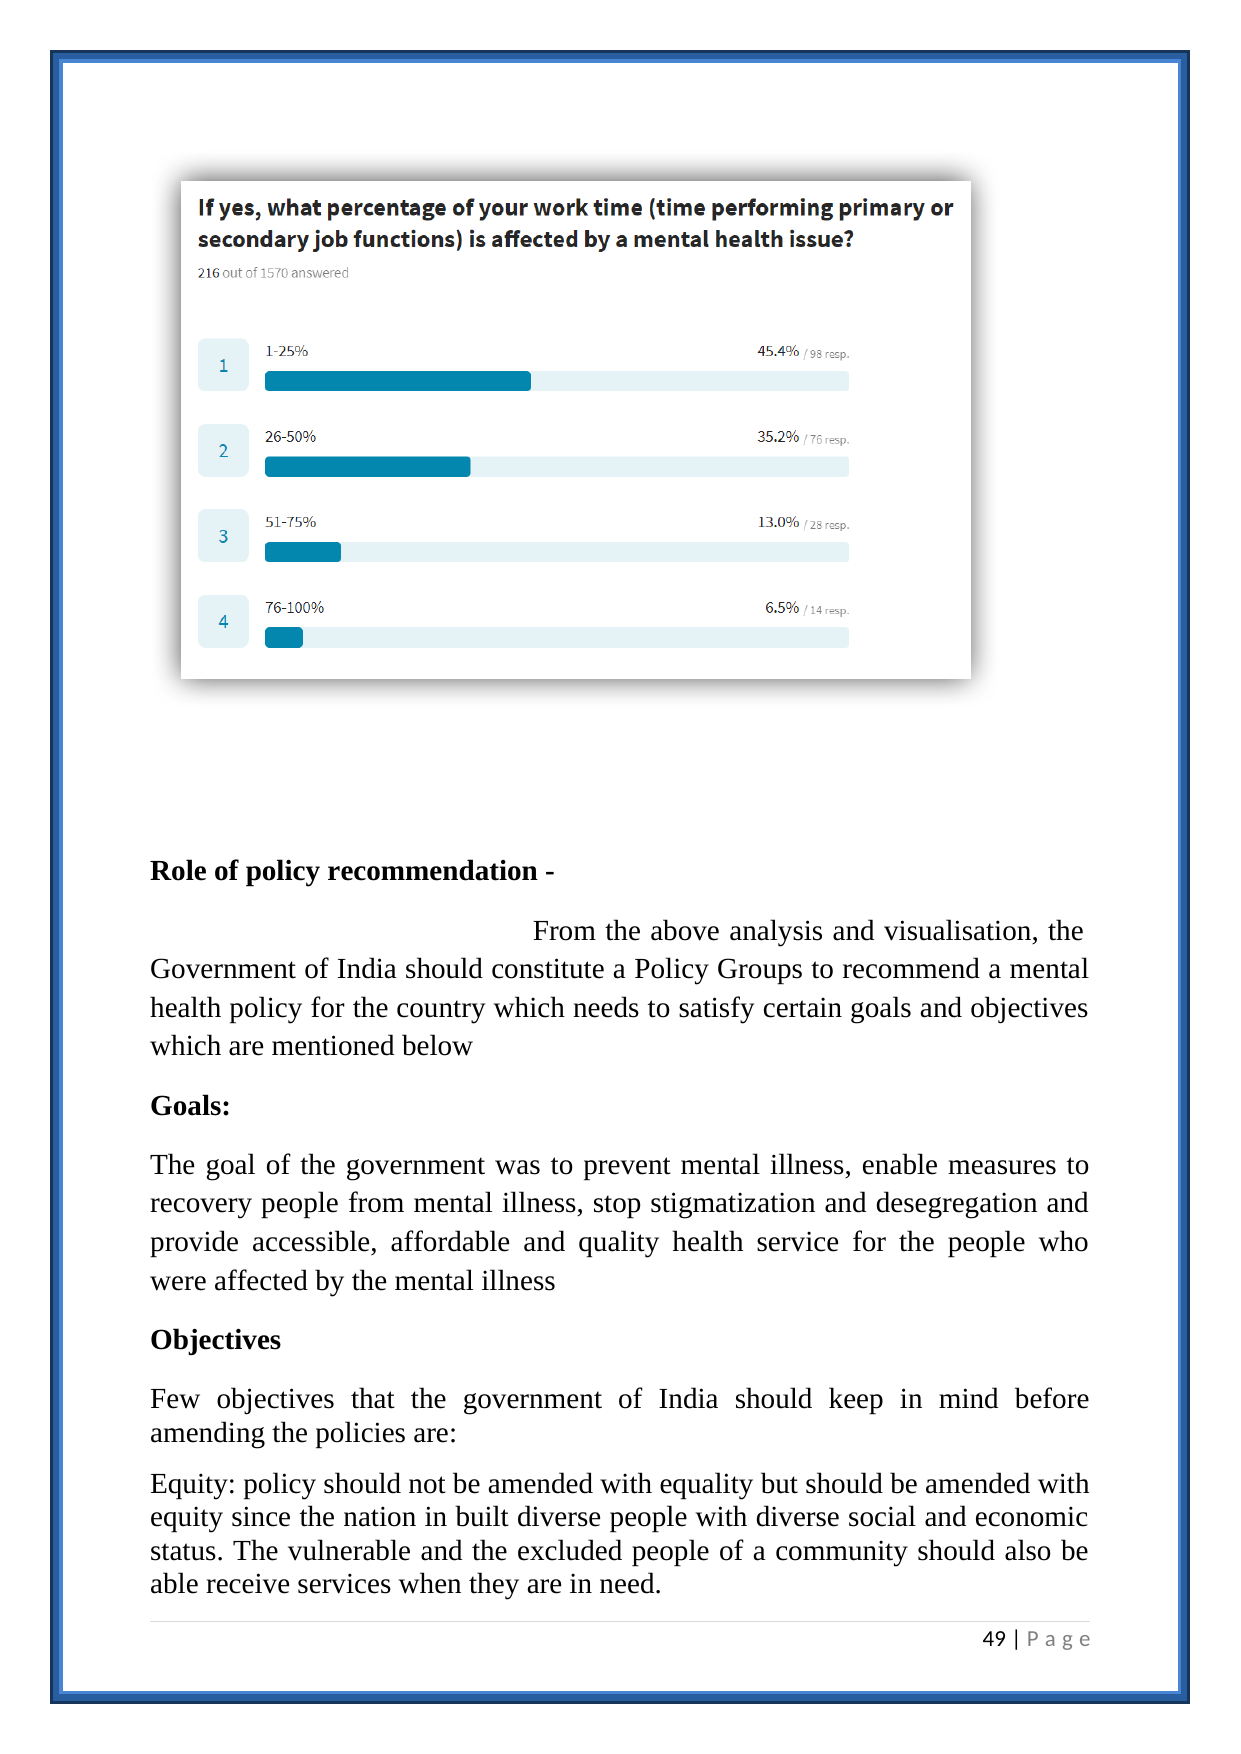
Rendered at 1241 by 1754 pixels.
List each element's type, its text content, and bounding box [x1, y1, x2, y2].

text Role of policy recommendation - [150, 853, 1090, 887]
text Objectives [150, 1322, 1090, 1356]
text From the above analysis and visualisation, the Government of India should constitute a Policy Groups to recommend a mental health policy for the country which needs to satisfy certain goals and objectives which are mentioned below [150, 913, 1090, 1062]
text Few objectives that the government of India should keep in mind before amending the policies are: [150, 1381, 1090, 1448]
text Goals: [150, 1088, 1090, 1121]
picture [181, 181, 971, 679]
text The goal of the government was to prevent mental illness, enable measures to recovery people from mental illness, stop stigmatization and desegregation and provide accessible, affordable and quality health service for the people who were affected by the mental illness [150, 1147, 1090, 1296]
text Equity: policy should not be amended with equality but should be amended with equity since the nation in built diverse people with diverse social and economic status. The vulnerable and the excluded people of a community should also be able receive services when they are in need. [150, 1466, 1090, 1600]
